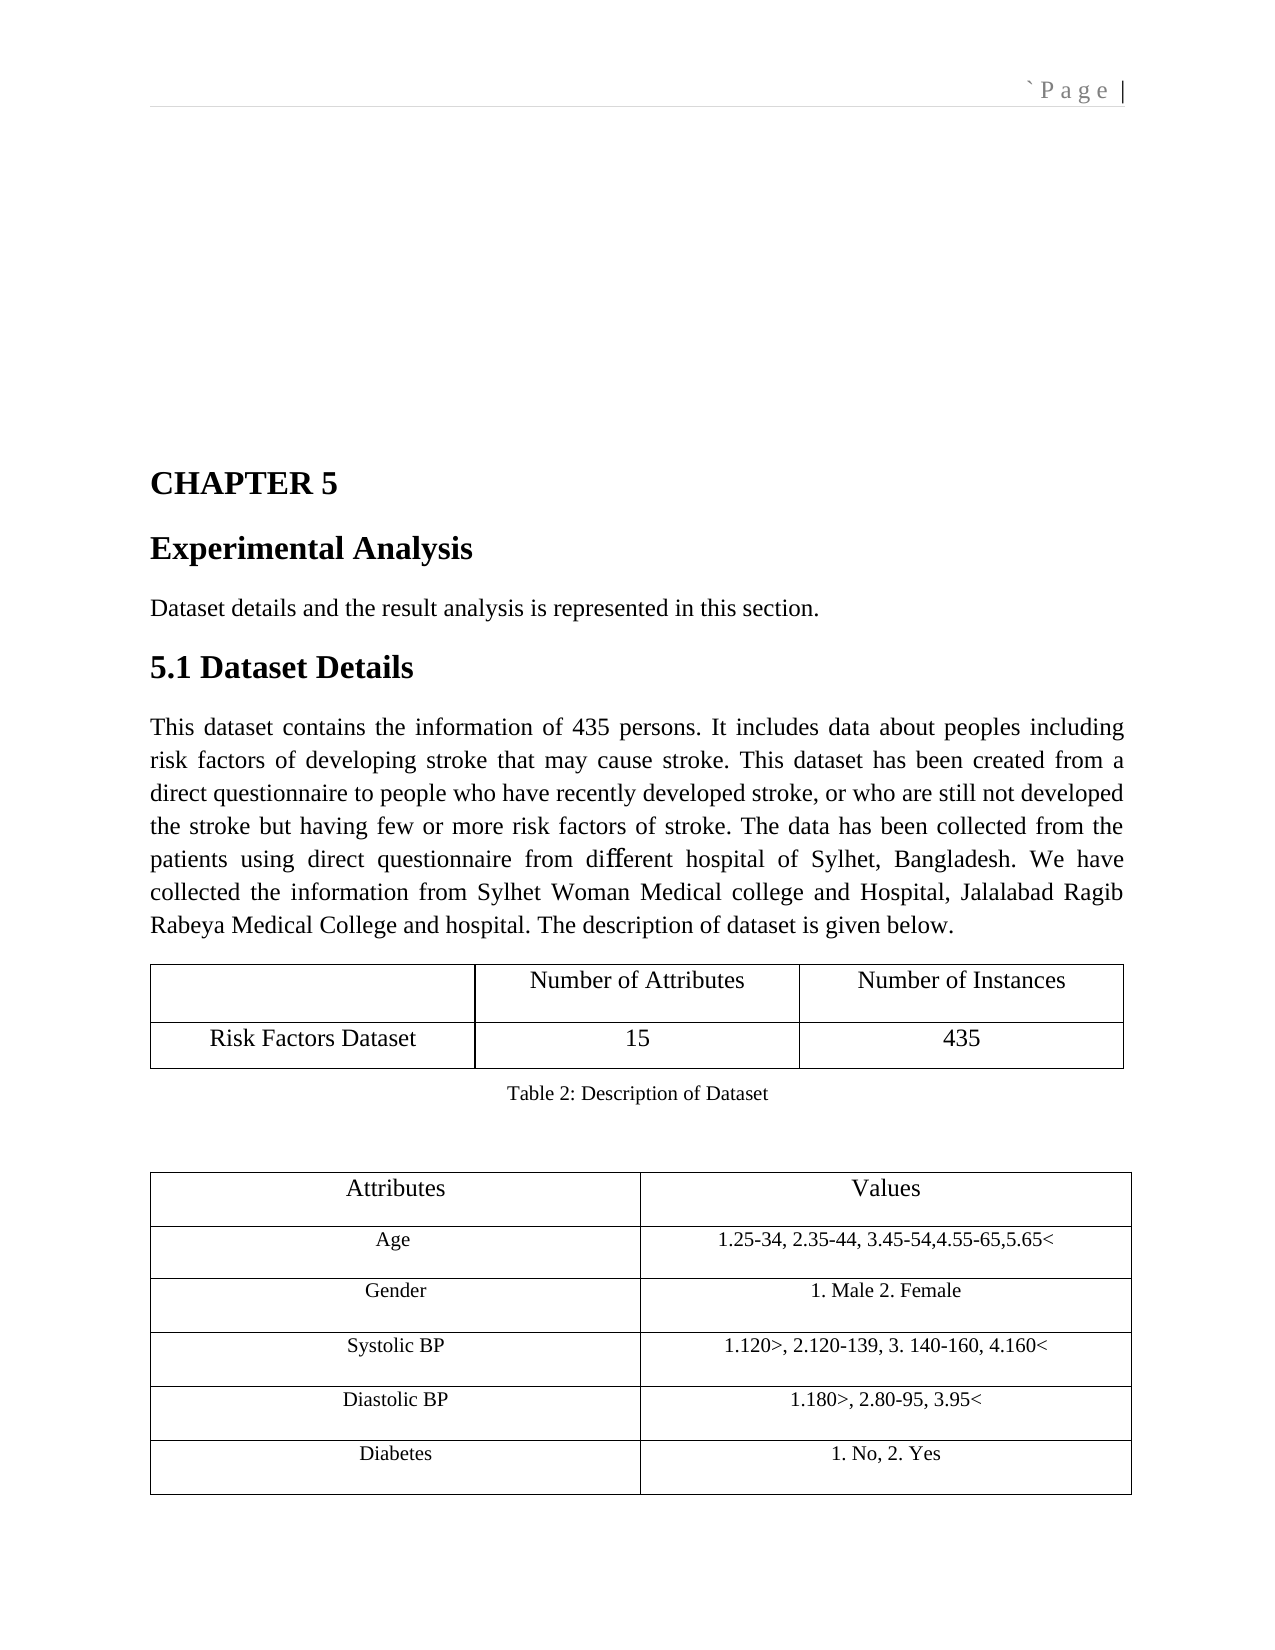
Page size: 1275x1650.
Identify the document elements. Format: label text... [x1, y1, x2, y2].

text Experimental Analysis [150, 528, 1125, 567]
table_header [151, 965, 474, 1022]
table_cell Systolic BP [151, 1333, 640, 1386]
table_cell 1.25-34, 2.35-44, 3.45-54,4.55-65,5.65< [641, 1227, 1131, 1277]
table_cell Age [151, 1227, 640, 1277]
table_cell 1.120>, 2.120-139, 3. 140-160, 4.160< [641, 1333, 1131, 1386]
table_cell 1. Male 2. Female [641, 1279, 1131, 1332]
table_header Number of Attributes [476, 965, 799, 1022]
text Dataset details and the result analysis is represented in this section. [150, 593, 1125, 622]
table_header Number of Instances [800, 965, 1123, 1022]
table_cell 1.180>, 2.80-95, 3.95< [641, 1387, 1131, 1440]
table_cell Gender [151, 1279, 640, 1332]
text CHAPTER 5 [150, 463, 1125, 502]
table_header Values [641, 1173, 1131, 1226]
table_cell Diastolic BP [151, 1387, 640, 1440]
table_header Attributes [151, 1173, 640, 1226]
table_cell 15 [476, 1023, 799, 1068]
table_cell 1. No, 2. Yes [641, 1441, 1131, 1494]
text This dataset contains the information of 435 persons. It includes data about peoples including risk factors of developing stroke that may cause stroke. This dataset has been created from a direct questionnaire to people who have recently developed stroke, or who are still not developed the stroke but having few or more risk factors of stroke. The data has been collected from the patients using direct questionnaire from diﬀerent hospital of Sylhet, Bangladesh. We have collected the information from Sylhet Woman Medical college and Hospital, Jalalabad Ragib Rabeya Medical College and hospital. The description of dataset is given below. [150, 712, 1125, 939]
subtitle Table 2: Description of Dataset [150, 1081, 1125, 1105]
table_cell Diabetes [151, 1441, 640, 1494]
table_cell Risk Factors Dataset [151, 1023, 474, 1068]
text 5.1 Dataset Details [150, 647, 1125, 685]
table_cell 435 [800, 1023, 1123, 1068]
